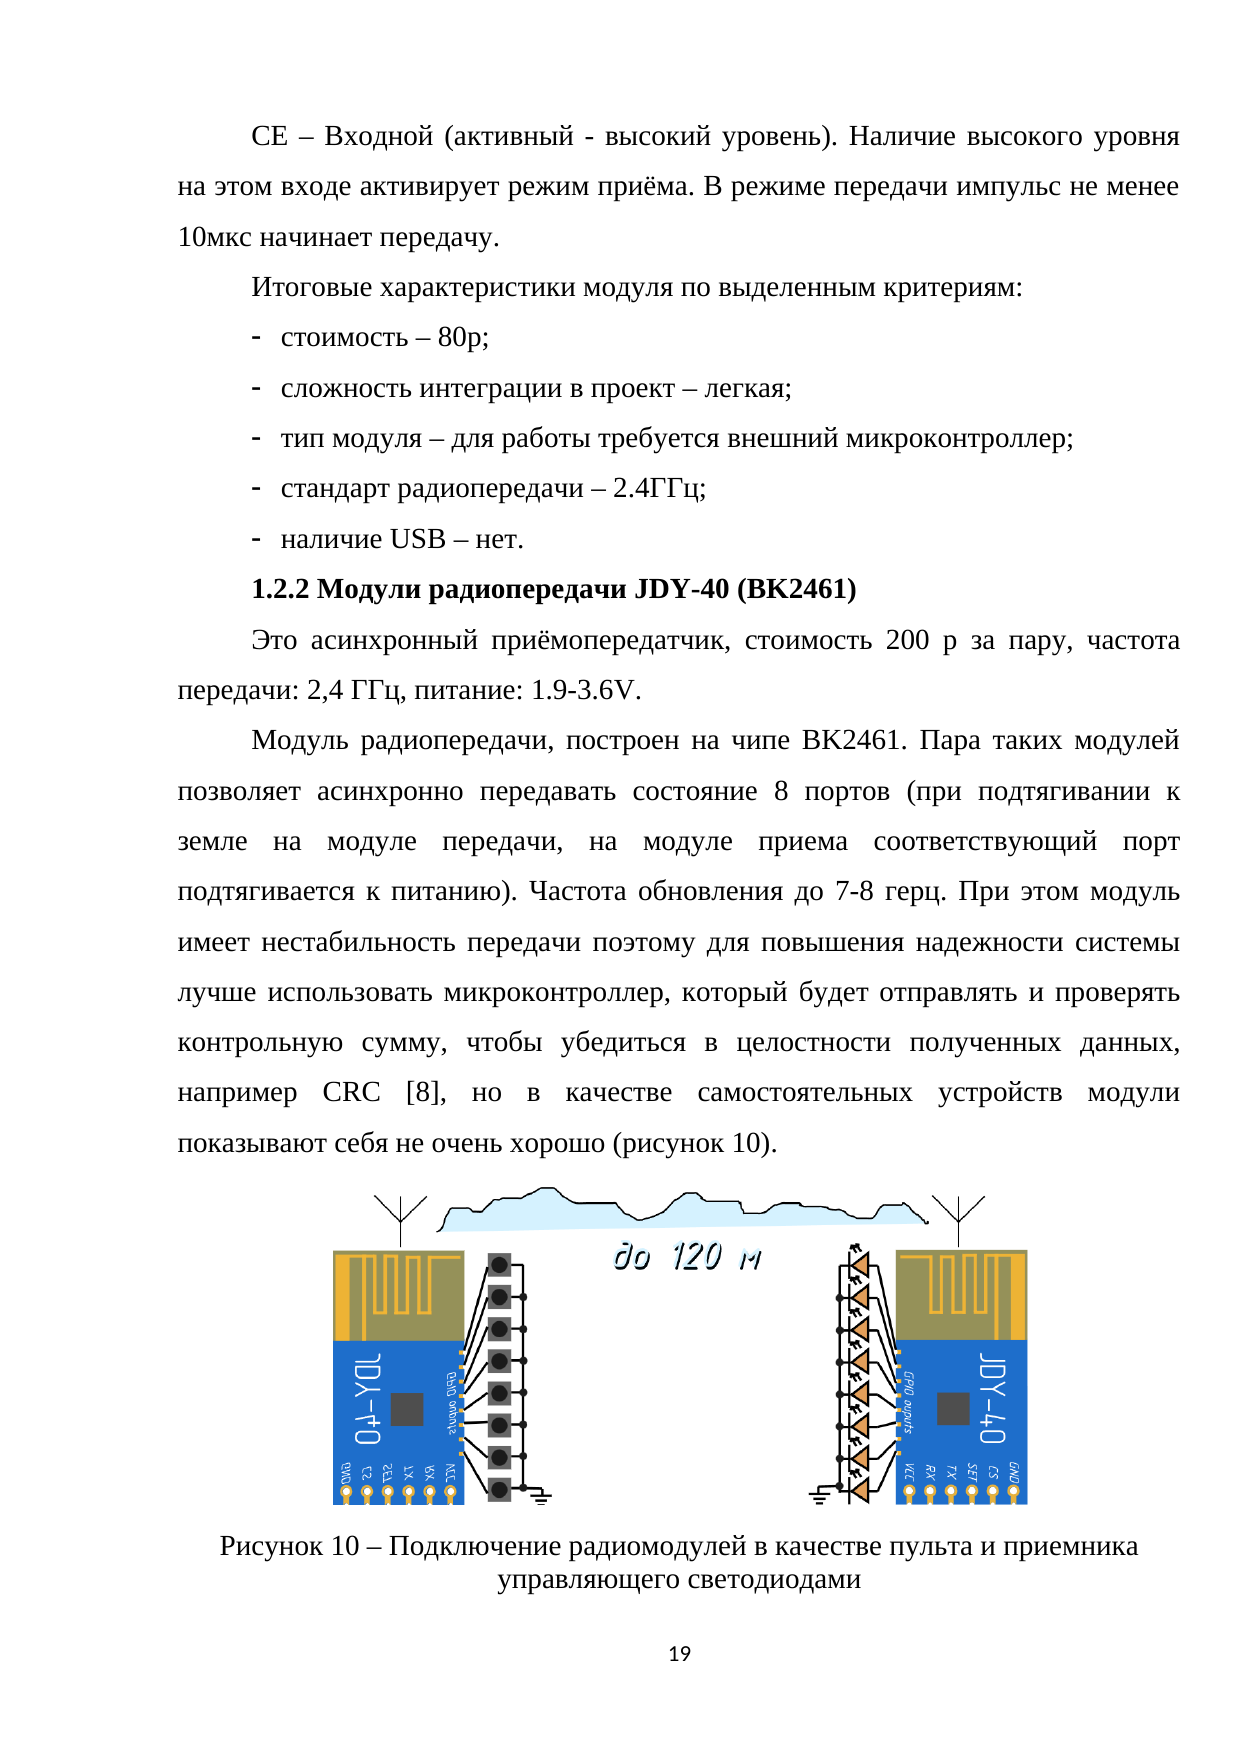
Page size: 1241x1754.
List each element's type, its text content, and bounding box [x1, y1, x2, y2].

list наличие USB – нет. [177, 521, 1181, 555]
text Рисунок 10 – Подключение радиомодулей в качестве пульта и приемника управляющего светодиодами [177, 1528, 1181, 1595]
list стандарт радиопередачи – 2.4ГГц; [177, 471, 1181, 504]
picture [329, 1175, 1030, 1516]
subtitle 1.2.2 Модули радиопередачи JDY-40 (BK2461) [177, 571, 1181, 605]
text Итоговые характеристики модуля по выделенным критериям: [177, 269, 1181, 303]
list стоимость – 80р; [177, 319, 1181, 353]
list сложность интеграции в проект – легкая; [177, 370, 1181, 403]
text CE – Входной (активный - высокий уровень). Наличие высокого уровня на этом входе активирует режим приёма. В режиме передачи импульс не менее 10мкс начинает передачу. [177, 118, 1181, 252]
list тип модуля – для работы требуется внешний микроконтроллер; [177, 420, 1181, 454]
text Модуль радиопередачи, построен на чипе BK2461. Пара таких модулей позволяет асинхронно передавать состояние 8 портов (при подтягивании к земле на модуле передачи, на модуле приема соответствующий порт подтягивается к питанию). Частота обновления до 7-8 герц. При этом модуль имеет нестабильность передачи поэтому для повышения надежности системы лучше использовать микроконтроллер, который будет отправлять и проверять контрольную сумму, чтобы убедиться в целостности полученных данных, например CRC [8], но в качестве самостоятельных устройств модули показывают себя не очень хорошо (рисунок 10). [177, 722, 1181, 1158]
text Это асинхронный приёмопередатчик, стоимость 200 р за пару, частота передачи: 2,4 ГГц, питание: 1.9-3.6V. [177, 622, 1181, 706]
